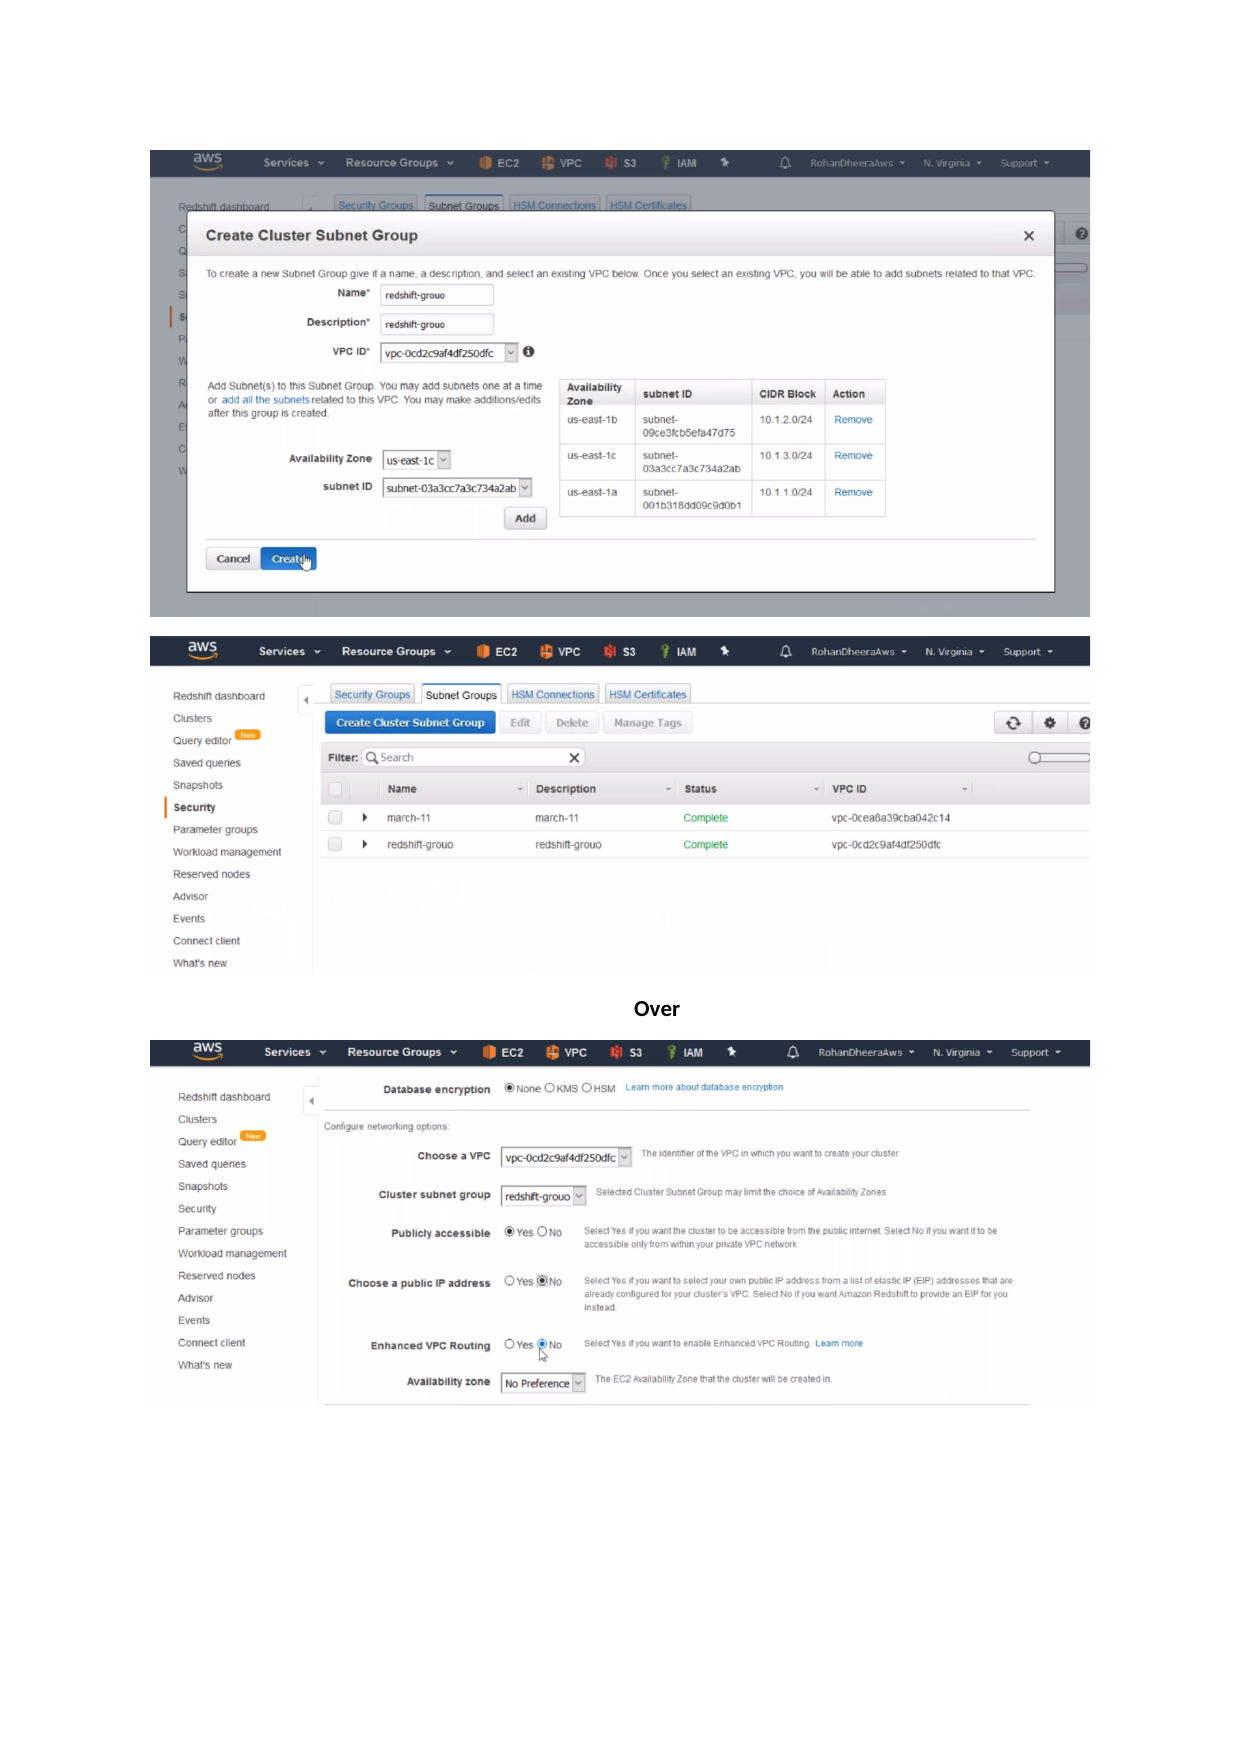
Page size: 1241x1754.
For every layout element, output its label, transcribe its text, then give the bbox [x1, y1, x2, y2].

text Over [150, 994, 1090, 1022]
picture [150, 636, 1091, 975]
picture [150, 150, 1091, 617]
picture [150, 1040, 1091, 1407]
